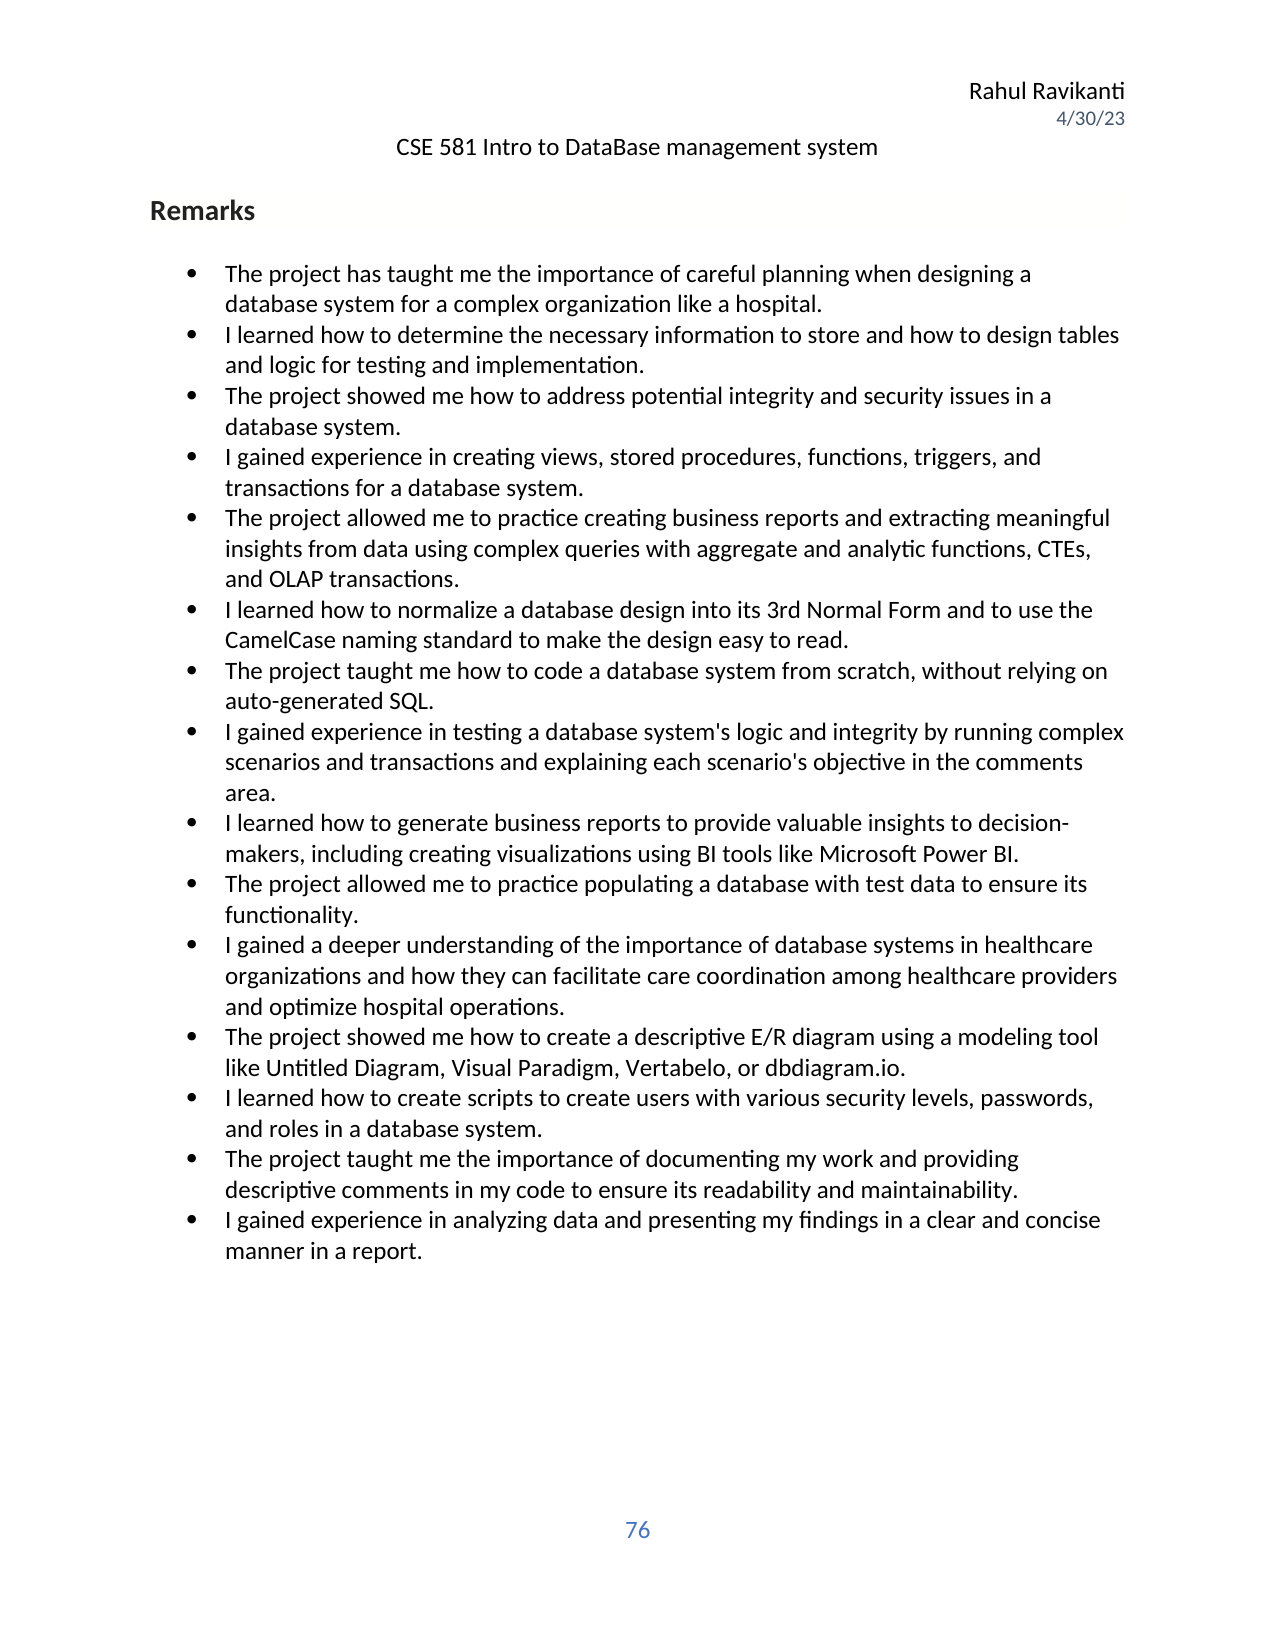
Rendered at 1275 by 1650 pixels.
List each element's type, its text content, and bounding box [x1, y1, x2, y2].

list I gained experience in analyzing data and presenting my findings in a clear and concise manner in a report. [187, 1204, 1125, 1265]
list I gained experience in creating views, stored procedures, functions, triggers, and transactions for a database system. [187, 441, 1125, 502]
list I learned how to generate business reports to provide valuable insights to decision-makers, including creating visualizations using BI tools like Microsoft Power BI. [187, 807, 1125, 868]
text Remarks [150, 192, 1125, 228]
list I learned how to create scripts to create users with various security levels, passwords, and roles in a database system. [187, 1082, 1125, 1143]
list The project showed me how to address potential integrity and security issues in a database system. [187, 380, 1125, 441]
list I learned how to determine the necessary information to store and how to design tables and logic for testing and implementation. [187, 319, 1125, 380]
list I learned how to normalize a database design into its 3rd Normal Form and to use the CamelCase naming standard to make the design easy to read. [187, 594, 1125, 655]
list The project taught me the importance of documenting my work and providing descriptive comments in my code to ensure its readability and maintainability. [187, 1143, 1125, 1204]
list The project showed me how to create a descriptive E/R diagram using a modeling tool like Untitled Diagram, Visual Paradigm, Vertabelo, or dbdiagram.io. [187, 1021, 1125, 1082]
list I gained experience in testing a database system's logic and integrity by running complex scenarios and transactions and explaining each scenario's objective in the comments area. [187, 716, 1125, 807]
list The project allowed me to practice populating a database with test data to ensure its functionality. [187, 868, 1125, 929]
list The project allowed me to practice creating business reports and extracting meaningful insights from data using complex queries with aggregate and analytic functions, CTEs, and OLAP transactions. [187, 502, 1125, 594]
list The project has taught me the importance of careful planning when designing a database system for a complex organization like a hospital. [187, 258, 1125, 319]
list I gained a deeper understanding of the importance of database systems in healthcare organizations and how they can facilitate care coordination among healthcare providers and optimize hospital operations. [187, 929, 1125, 1021]
list The project taught me how to code a database system from scratch, without relying on auto-generated SQL. [187, 655, 1125, 716]
